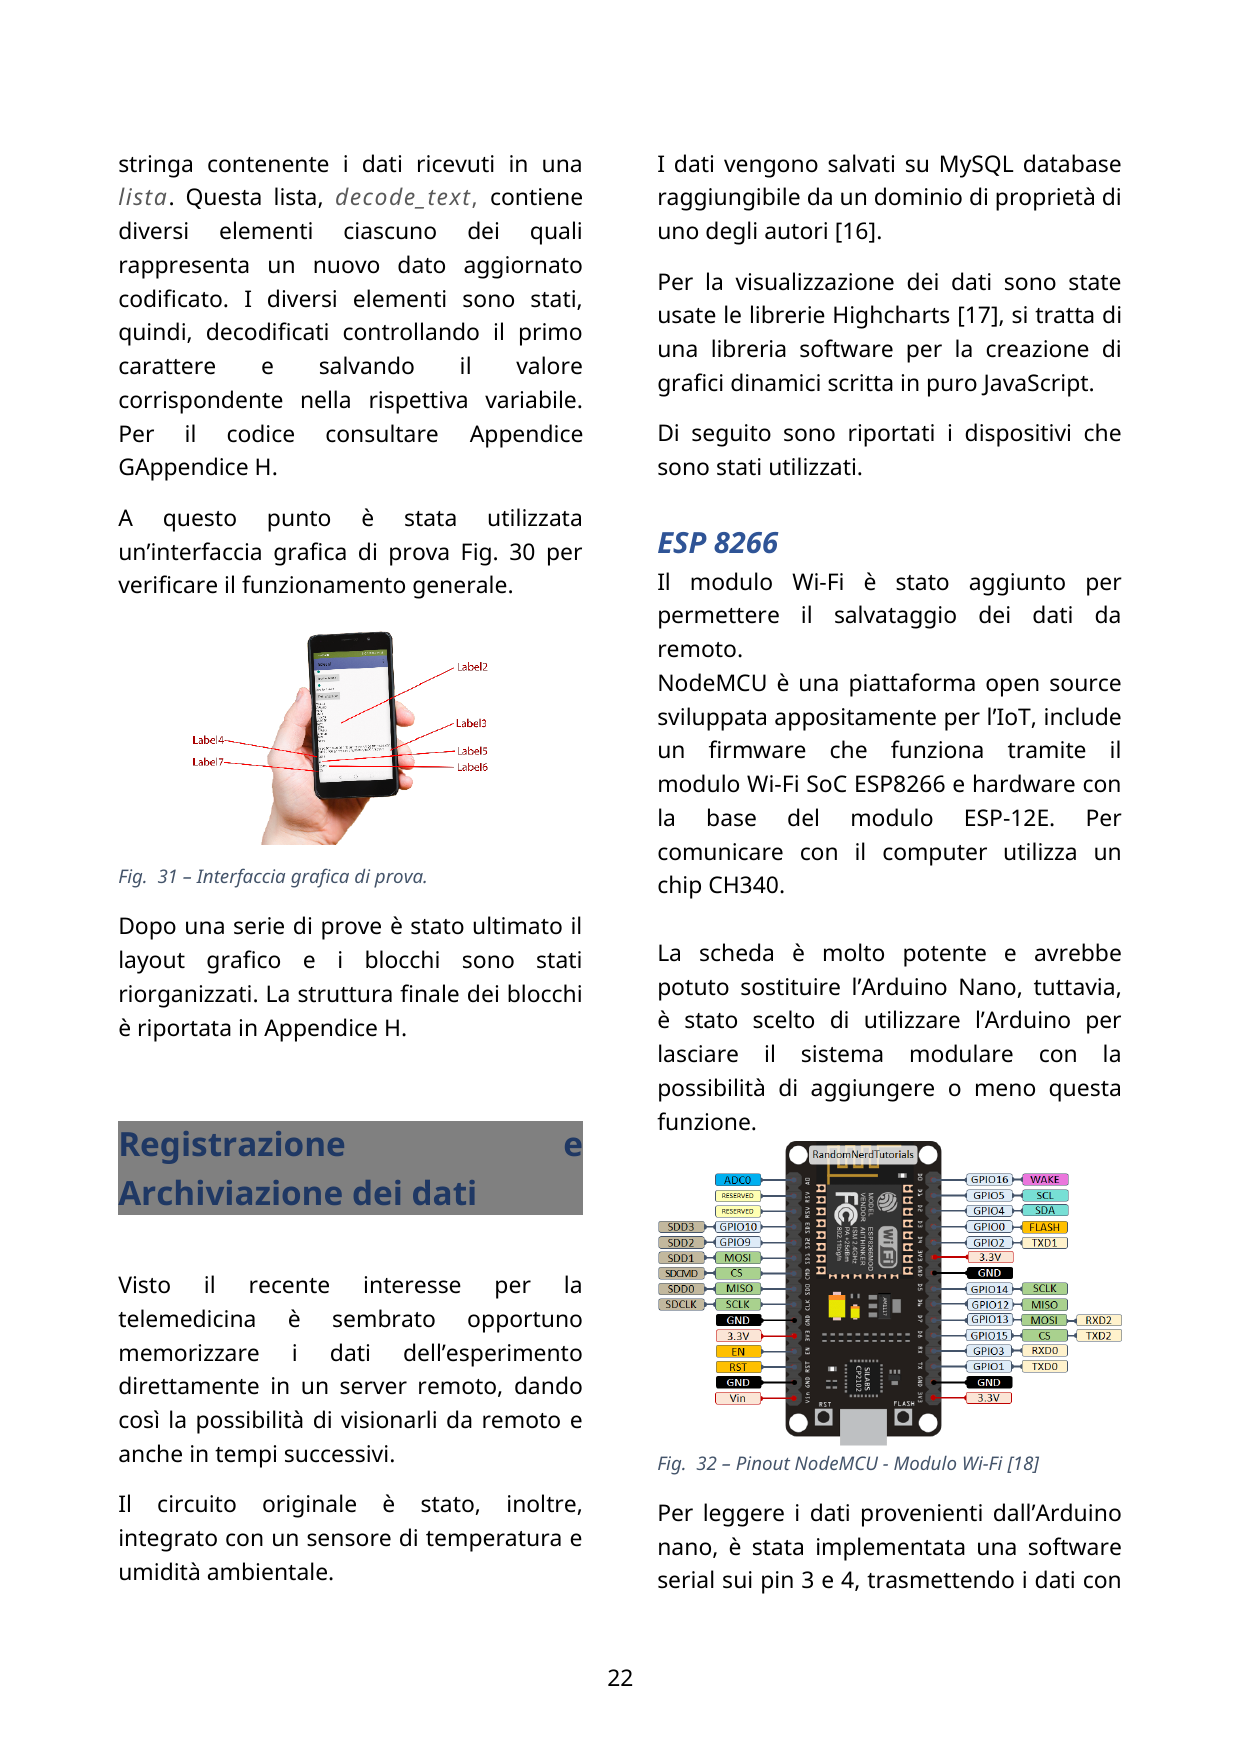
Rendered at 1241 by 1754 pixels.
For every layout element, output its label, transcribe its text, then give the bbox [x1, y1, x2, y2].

text Fig. 32 – Pinout NodeMCU - Modulo Wi-Fi [657, 1450, 1122, 1476]
subtitle Registrazione e Archiviazione dei dati [118, 1121, 583, 1215]
text Il modulo Wi-Fi è stato aggiunto per permettere il salvataggio dei dati da remoto. [657, 565, 1122, 664]
text Dopo una serie di prove è stato ultimato il layout grafico e i blocchi sono stati riorganizzati. La struttura finale dei blocchi è riportata in Appendice H. [118, 910, 583, 1043]
picture [153, 619, 549, 845]
text NodeMCU è una piattaforma open source sviluppata appositamente per l’IoT, include un firmware che funziona tramite il modulo Wi-Fi SoC ESP8266 e hardware con la base del modulo ESP-12E. Per comunicare con il computer utilizza un chip CH340. [657, 667, 1122, 900]
text I dati vengono salvati su MySQL database raggiungibile da un dominio di proprietà di uno degli autori. [657, 148, 1122, 246]
subtitle ESP 8266 [657, 523, 1122, 562]
text Per la visualizzazione dei dati sono state usate le librerie Highcharts , si tratta di una libreria software per la creazione di grafici dinamici scritta in puro JavaScript. [657, 266, 1122, 398]
text Il circuito originale è stato, inoltre, integrato con un sensore di temperatura e umidità ambientale. [118, 1488, 583, 1587]
text La scheda è molto potente e avrebbe potuto sostituire l’Arduino Nano, tuttavia, è stato scelto di utilizzare l’Arduino per lasciare il sistema modulare con la possibilità di aggiungere o meno questa funzione. [657, 937, 1122, 1137]
text A questo punto è stata utilizzata un’interfaccia grafica di prova Fig. 30 per verificare il funzionamento generale. [118, 502, 583, 601]
text Visto il recente interesse per la telemedicina è sembrato opportuno memorizzare i dati dell’esperimento direttamente in un server remoto, dando così la possibilità di visionarli da remoto e anche in tempi successivi. [118, 1269, 583, 1469]
picture [657, 1139, 1123, 1448]
text Di seguito sono riportati i dispositivi che sono stati utilizzati. [657, 417, 1122, 482]
